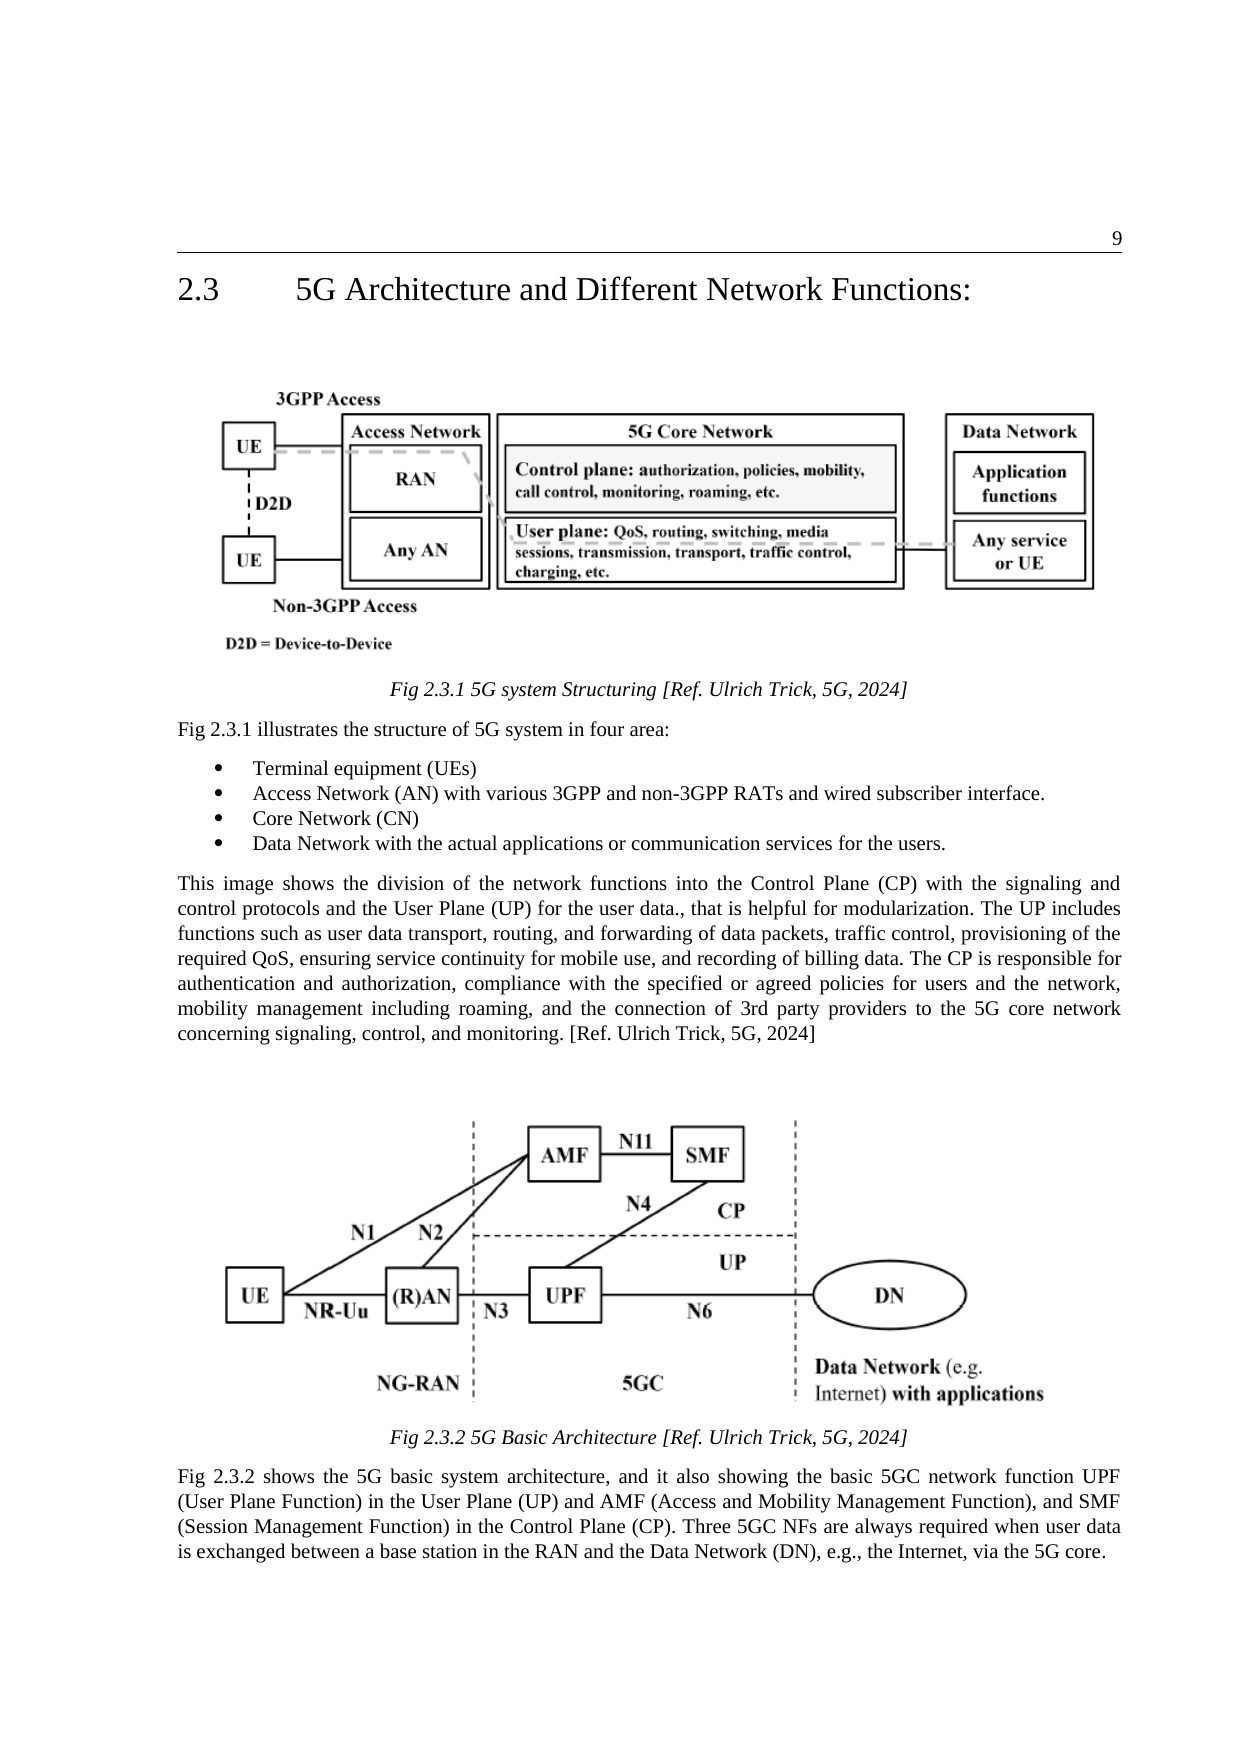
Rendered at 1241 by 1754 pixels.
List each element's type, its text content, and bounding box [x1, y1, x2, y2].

list Access Network (AN) with various 3GPP and non-3GPP RATs and wired subscriber interface. [215, 780, 1122, 805]
text Fig 2.3.1 illustrates the structure of 5G system in four area: [177, 716, 1122, 741]
list Core Network (CN) [215, 805, 1122, 830]
text Fig 2.3.1 5G system Structuring [Ref. Ulrich Trick, 5G, 2024] [177, 676, 1122, 701]
list Terminal equipment (UEs) [215, 755, 1122, 780]
text Fig 2.3.2 shows the 5G basic system architecture, and it also showing the basic 5GC network function UPF (User Plane Function) in the User Plane (UP) and AMF (Access and Mobility Management Function), and SMF (Session Management Function) in the Control Plane (CP). Three 5GC NFs are always required when user data is exchanged between a base station in the RAN and the Data Network (DN), e.g., the Internet, via the 5G core. [177, 1463, 1122, 1563]
list Data Network with the actual applications or communication services for the users. [215, 830, 1122, 855]
subtitle 5G Architecture and Different Network Functions: [177, 267, 1122, 307]
text This image shows the division of the network functions into the Control Plane (CP) with the signaling and control protocols and the User Plane (UP) for the user data., that is helpful for modularization. The UP includes functions such as user data transport, routing, and forwarding of data packets, traffic control, provisioning of the required QoS, ensuring service continuity for mobile use, and recording of billing data. The CP is responsible for authentication and authorization, compliance with the specified or agreed policies for users and the network, mobility management including roaming, and the connection of 3rd party providers to the 5G core network concerning signaling, control, and monitoring. [Ref. Ulrich Trick, 5G, 2024] [177, 870, 1122, 1045]
text Fig 2.3.2 5G Basic Architecture [Ref. Ulrich Trick, 5G, 2024] [177, 1424, 1122, 1449]
picture [205, 1099, 1095, 1410]
picture [177, 371, 1123, 662]
